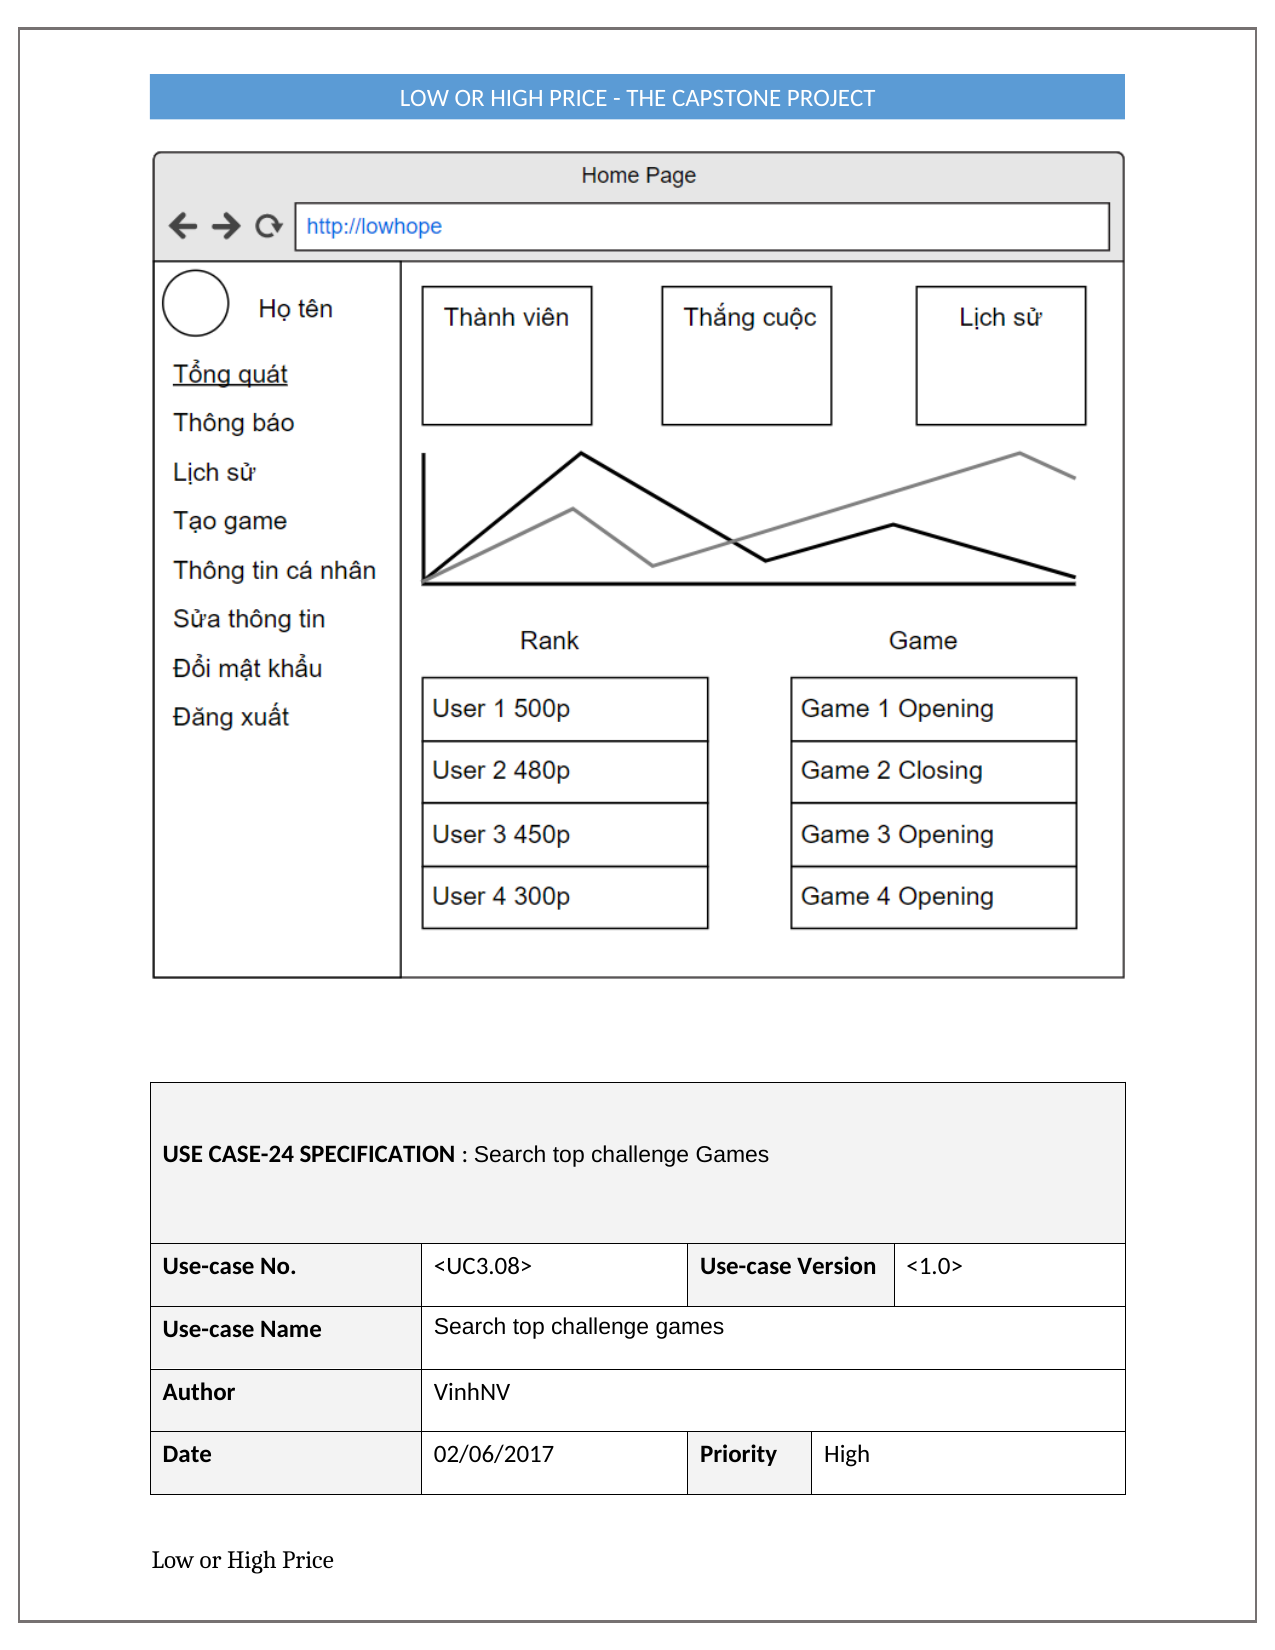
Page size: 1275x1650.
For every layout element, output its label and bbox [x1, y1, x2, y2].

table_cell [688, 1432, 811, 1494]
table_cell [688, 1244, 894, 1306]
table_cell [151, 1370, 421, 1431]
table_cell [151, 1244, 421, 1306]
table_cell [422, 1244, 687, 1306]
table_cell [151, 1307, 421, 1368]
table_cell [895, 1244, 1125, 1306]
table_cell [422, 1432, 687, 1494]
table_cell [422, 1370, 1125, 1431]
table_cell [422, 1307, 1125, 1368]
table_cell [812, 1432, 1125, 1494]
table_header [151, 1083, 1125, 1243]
picture [150, 150, 1125, 980]
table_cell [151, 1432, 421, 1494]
